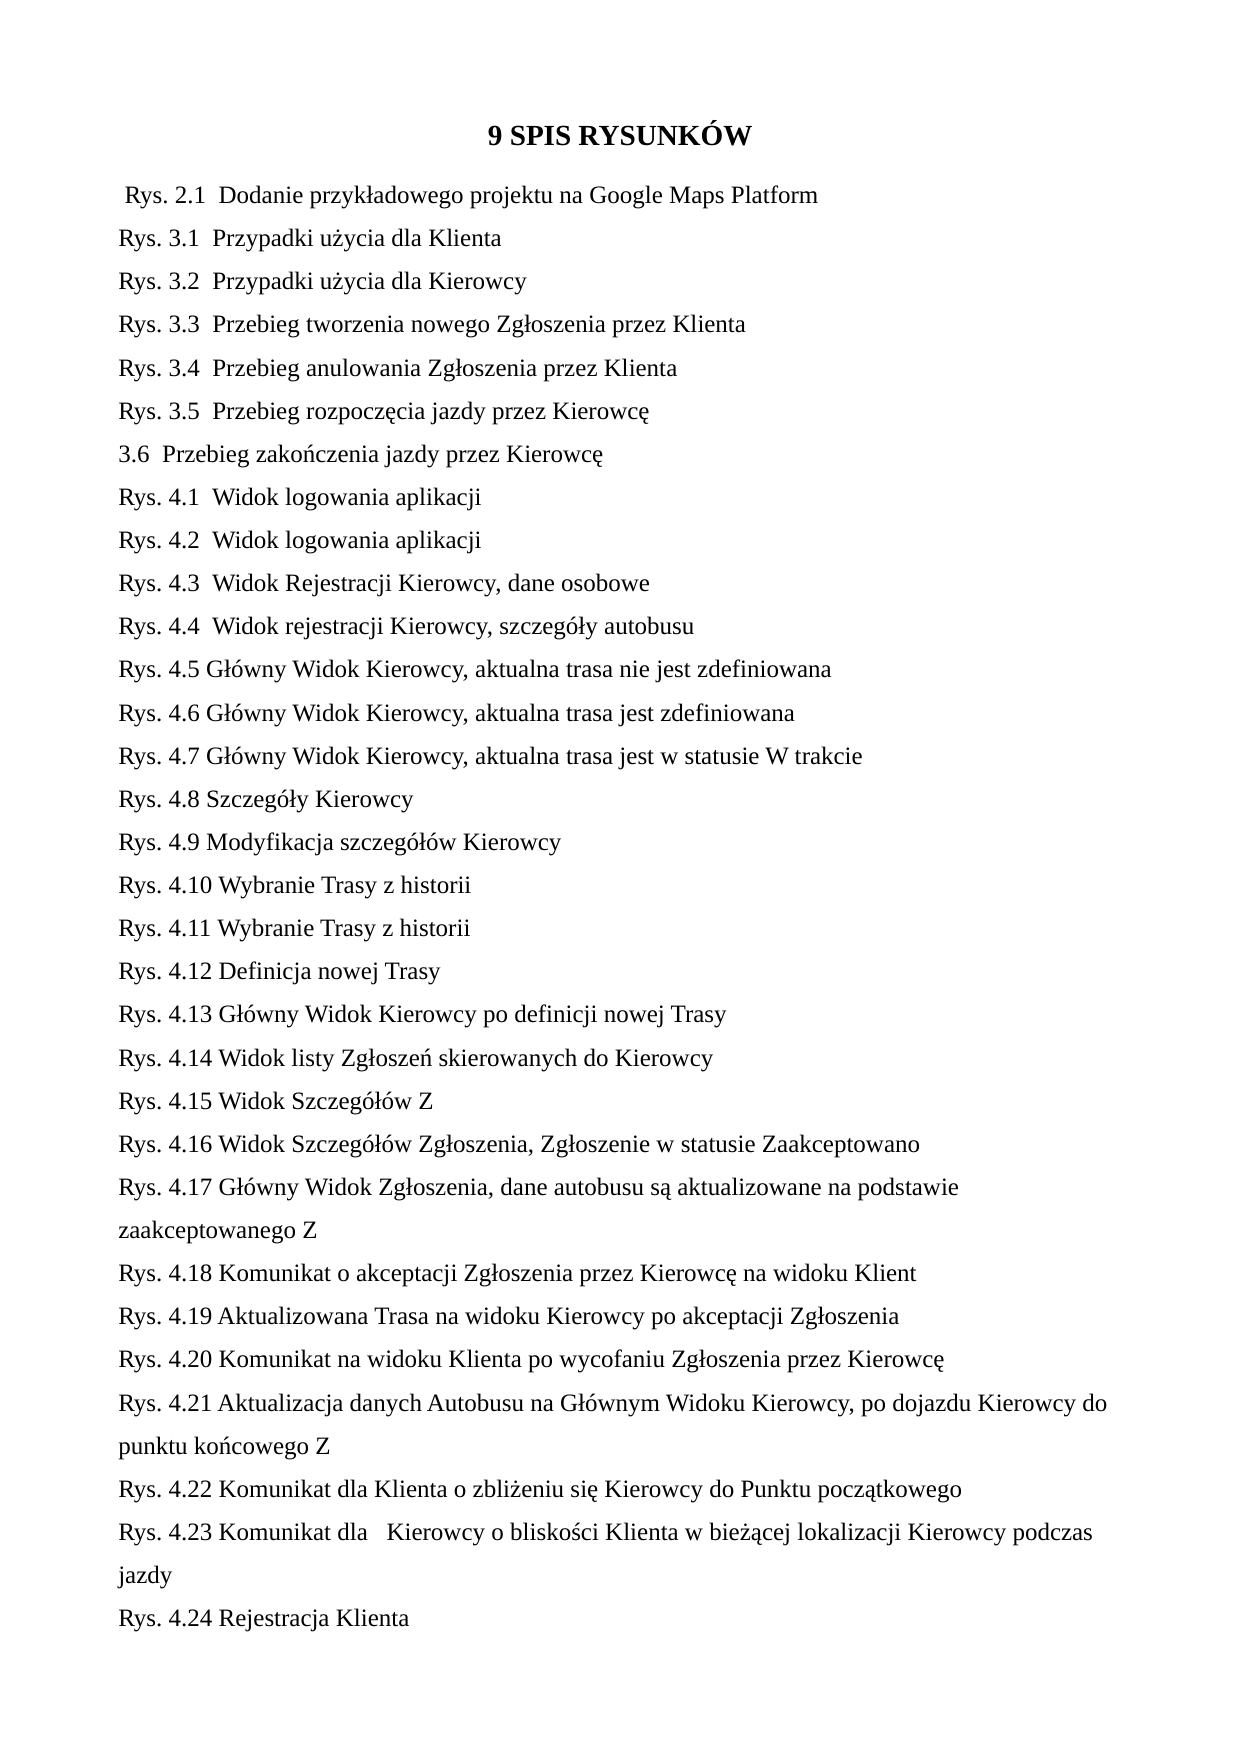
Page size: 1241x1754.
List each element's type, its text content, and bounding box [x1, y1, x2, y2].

text Rys. 3.4 Przebieg anulowania Zgłoszenia przez Klienta [118, 353, 1122, 381]
text Rys. 4.19 Aktualizowana Trasa na widoku Kierowcy po akceptacji Zgłoszenia [118, 1301, 1122, 1330]
text Rys. 4.2 Widok logowania aplikacji [118, 525, 1122, 554]
text Rys. 4.7 Główny Widok Kierowcy, aktualna trasa jest w statusie W trakcie [118, 741, 1122, 769]
text Rys. 4.4 Widok rejestracji Kierowcy, szczegóły autobusu [118, 611, 1122, 640]
text Rys. 4.3 Widok Rejestracji Kierowcy, dane osobowe [118, 568, 1122, 597]
text Rys. 4.12 Definicja nowej Trasy [118, 956, 1122, 985]
text Rys. 4.11 Wybranie Trasy z historii [118, 913, 1122, 942]
text Rys. 3.2 Przypadki użycia dla Kierowcy [118, 266, 1122, 295]
text Rys. 3.5 Przebieg rozpoczęcia jazdy przez Kierowcę [118, 396, 1122, 424]
text Rys. 4.23 Komunikat dla Kierowcy o bliskości Klienta w bieżącej lokalizacji Kierowcy podczas jazdy [118, 1517, 1122, 1589]
text Rys. 4.16 Widok Szczegółów Zgłoszenia, Zgłoszenie w statusie Zaakceptowano [118, 1129, 1122, 1158]
text Rys. 2.1 Dodanie przykładowego projektu na Google Maps Platform [118, 180, 1122, 209]
text Rys. 4.5 Główny Widok Kierowcy, aktualna trasa nie jest zdefiniowana [118, 654, 1122, 683]
text 9 SPIS RYSUNKÓW [118, 118, 1122, 152]
text Rys. 4.24 Rejestracja Klienta [118, 1603, 1122, 1632]
text Rys. 3.3 Przebieg tworzenia nowego Zgłoszenia przez Klienta [118, 309, 1122, 338]
text Rys. 3.1 Przypadki użycia dla Klienta [118, 223, 1122, 252]
text Rys. 4.18 KomunikatNotyfikacja o akceptacji Zgłoszenia przez Kierowcę na widoku Klient [118, 1258, 1122, 1287]
text Rys. 4.6 Główny Widok Kierowcy, aktualna trasa jest zdefiniowana [118, 698, 1122, 726]
text Rys. 4.14 Widok listy Zgłoszeń skierowanych do Kierowcy [118, 1043, 1122, 1071]
text Rys. 4.17 Główny Widok Zgłoszenia, dane autobusu są aktualizowane na podstawie zaakceptowanego Z [118, 1172, 1122, 1244]
text Rys. 4.13 Główny Widok Kierowcy po definicji nowej Trasy [118, 999, 1122, 1028]
text Rys. 4.10 Wybranie Trasy z historii [118, 870, 1122, 899]
text Rys. 4.15 Widok Szczegółów Z [118, 1086, 1122, 1114]
text 3.6 Przebieg zakończenia jazdy przez Kierowcę [118, 439, 1122, 468]
text Rys. 4.21 Aktualizacja danych Autobusu na Głównym Widoku Kierowcy, po dojazdu Kierowcy do punktu końcowego Z [118, 1388, 1122, 1459]
text Rys. 4.8 Szczegóły Kierowcy [118, 784, 1122, 813]
text Rys. 4.9 Modyfikacja szczegółów Kierowcy [118, 827, 1122, 856]
text Rys. 4.1 Widok logowania aplikacji [118, 482, 1122, 511]
text Rys. 4.22 KomunikatNotyfikacja dlao Klienta o zbliżeniu się Kierowcy do Punktu początkowego [118, 1474, 1122, 1503]
text Rys. 4.20 KomunikatNotyfikacja na widoku Klienta po wycofaniu Zgłoszenia przez Kierowcę [118, 1344, 1122, 1373]
